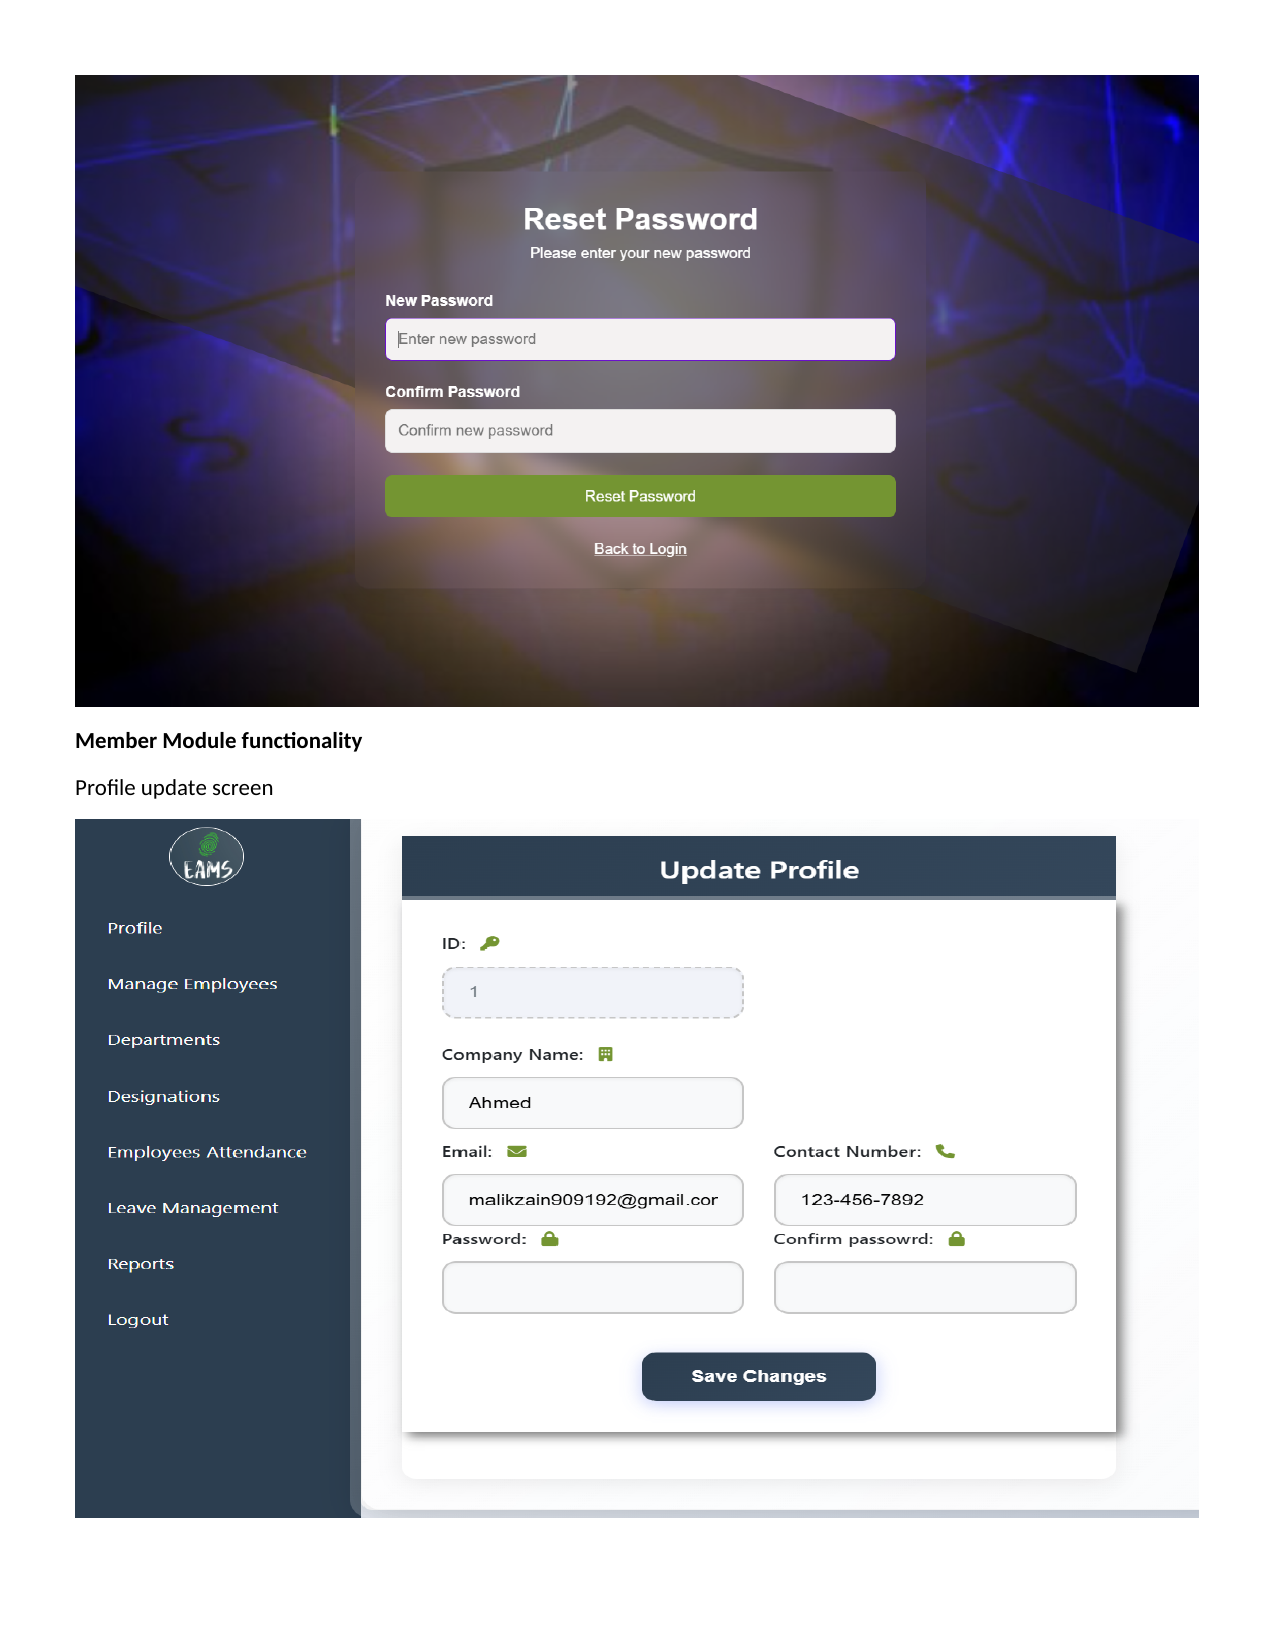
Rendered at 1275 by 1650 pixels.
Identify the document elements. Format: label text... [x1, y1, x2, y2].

text Member Module functionality [75, 726, 1200, 754]
picture [75, 819, 1199, 1518]
picture [75, 75, 1199, 707]
text Profile update screen [75, 773, 1200, 801]
